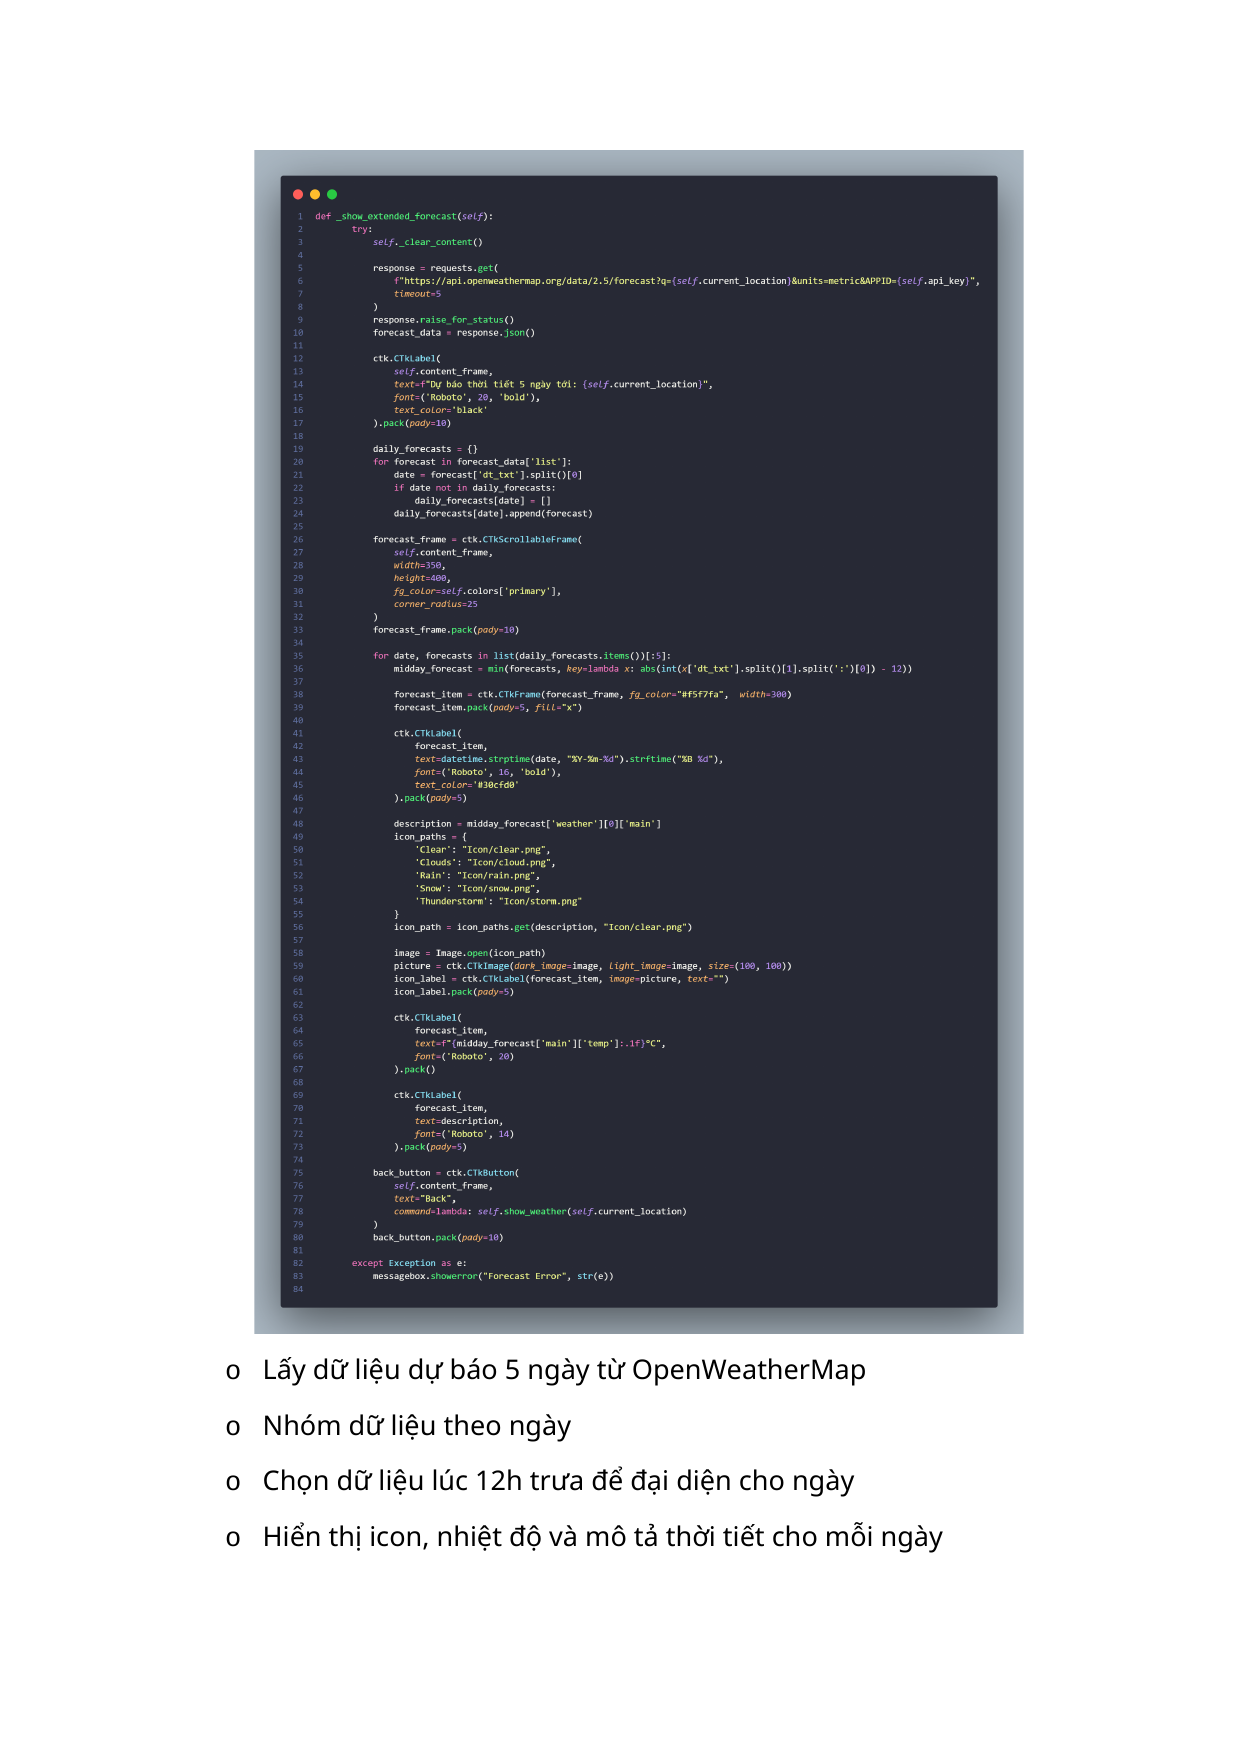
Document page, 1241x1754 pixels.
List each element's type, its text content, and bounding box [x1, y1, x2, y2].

list Lấy dữ liệu dự báo 5 ngày từ OpenWeatherMap [225, 1351, 1090, 1388]
picture [254, 150, 1024, 1334]
list Hiển thị icon, nhiệt độ và mô tả thời tiết cho mỗi ngày [225, 1517, 1090, 1554]
list Chọn dữ liệu lúc 12h trưa để đại diện cho ngày [225, 1462, 1090, 1499]
list Nhóm dữ liệu theo ngày [225, 1406, 1090, 1443]
